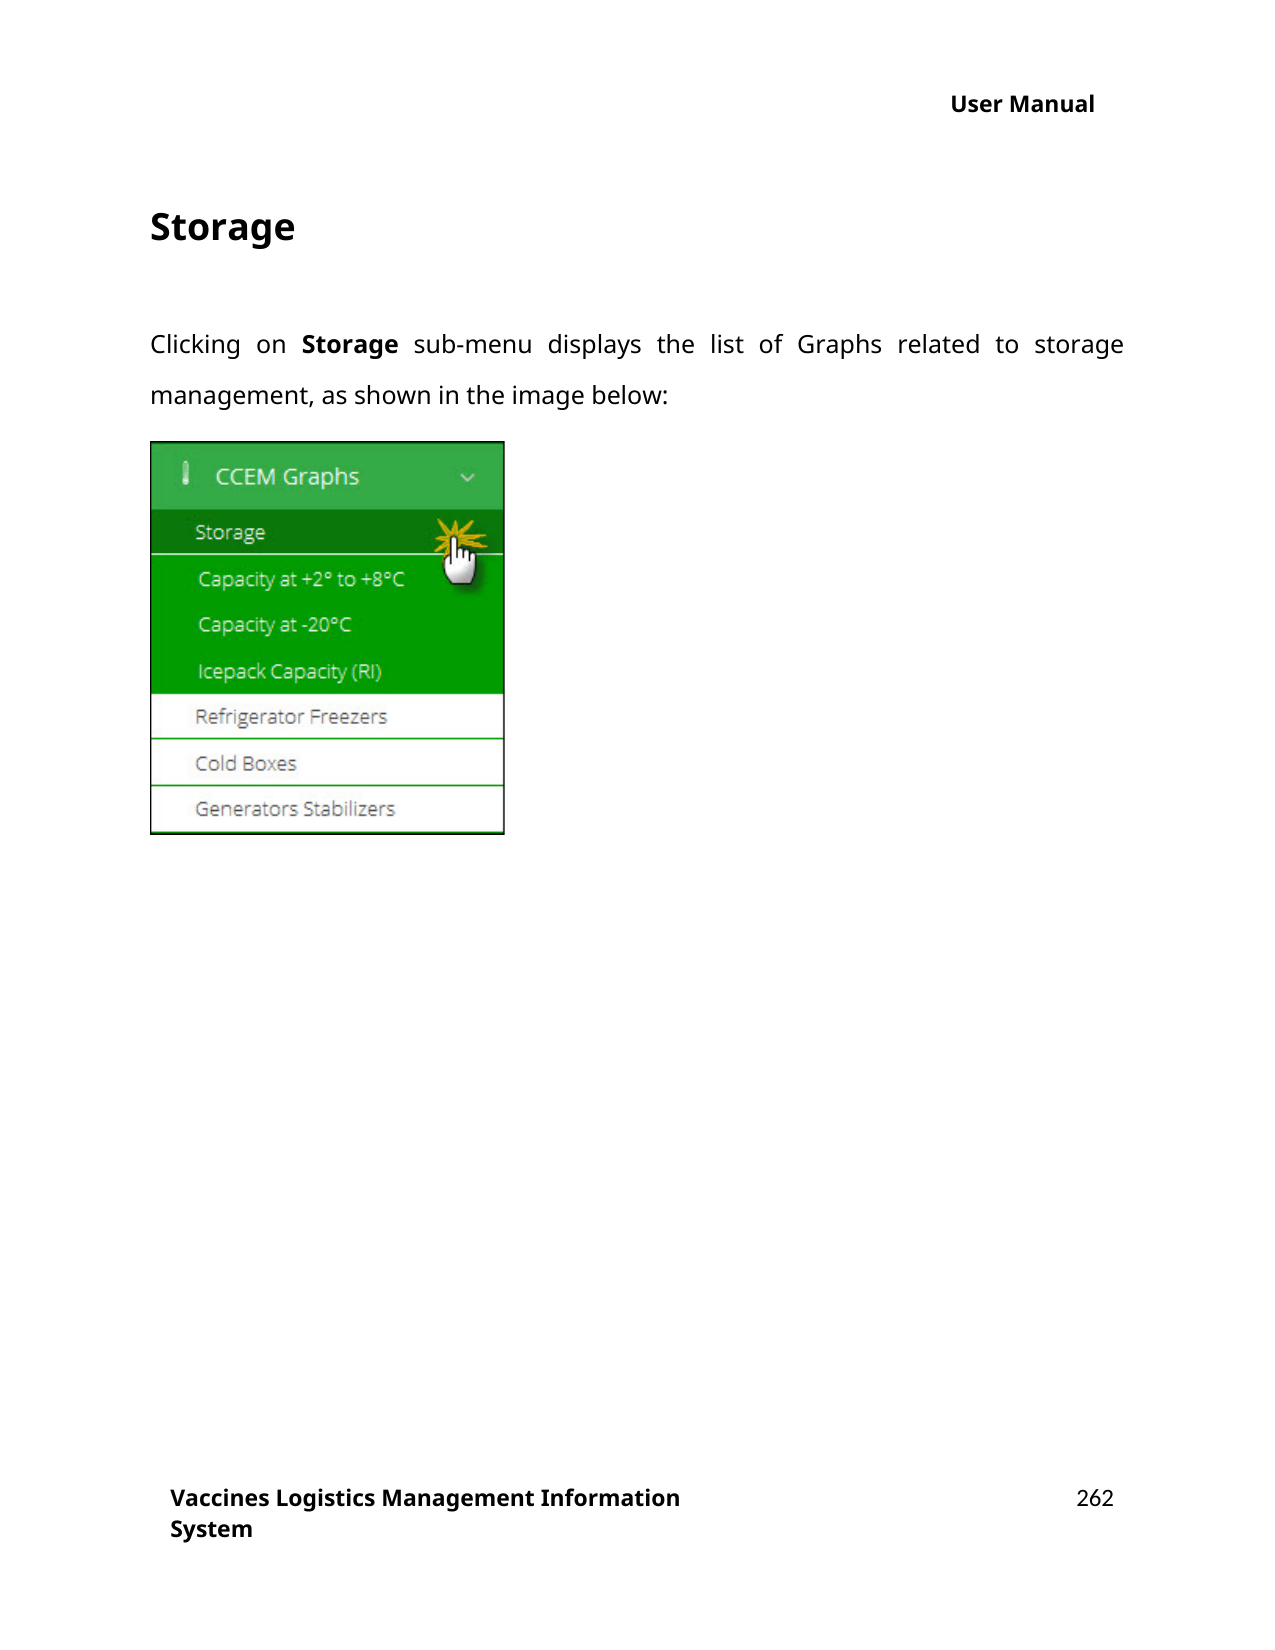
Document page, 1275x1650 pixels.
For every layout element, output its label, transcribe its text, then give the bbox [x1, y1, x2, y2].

text Clicking on Storage sub-menu displays the list of Graphs related to storage management, as shown in the image below: [150, 327, 1125, 412]
picture [150, 441, 505, 835]
subtitle Storage [150, 200, 1125, 251]
